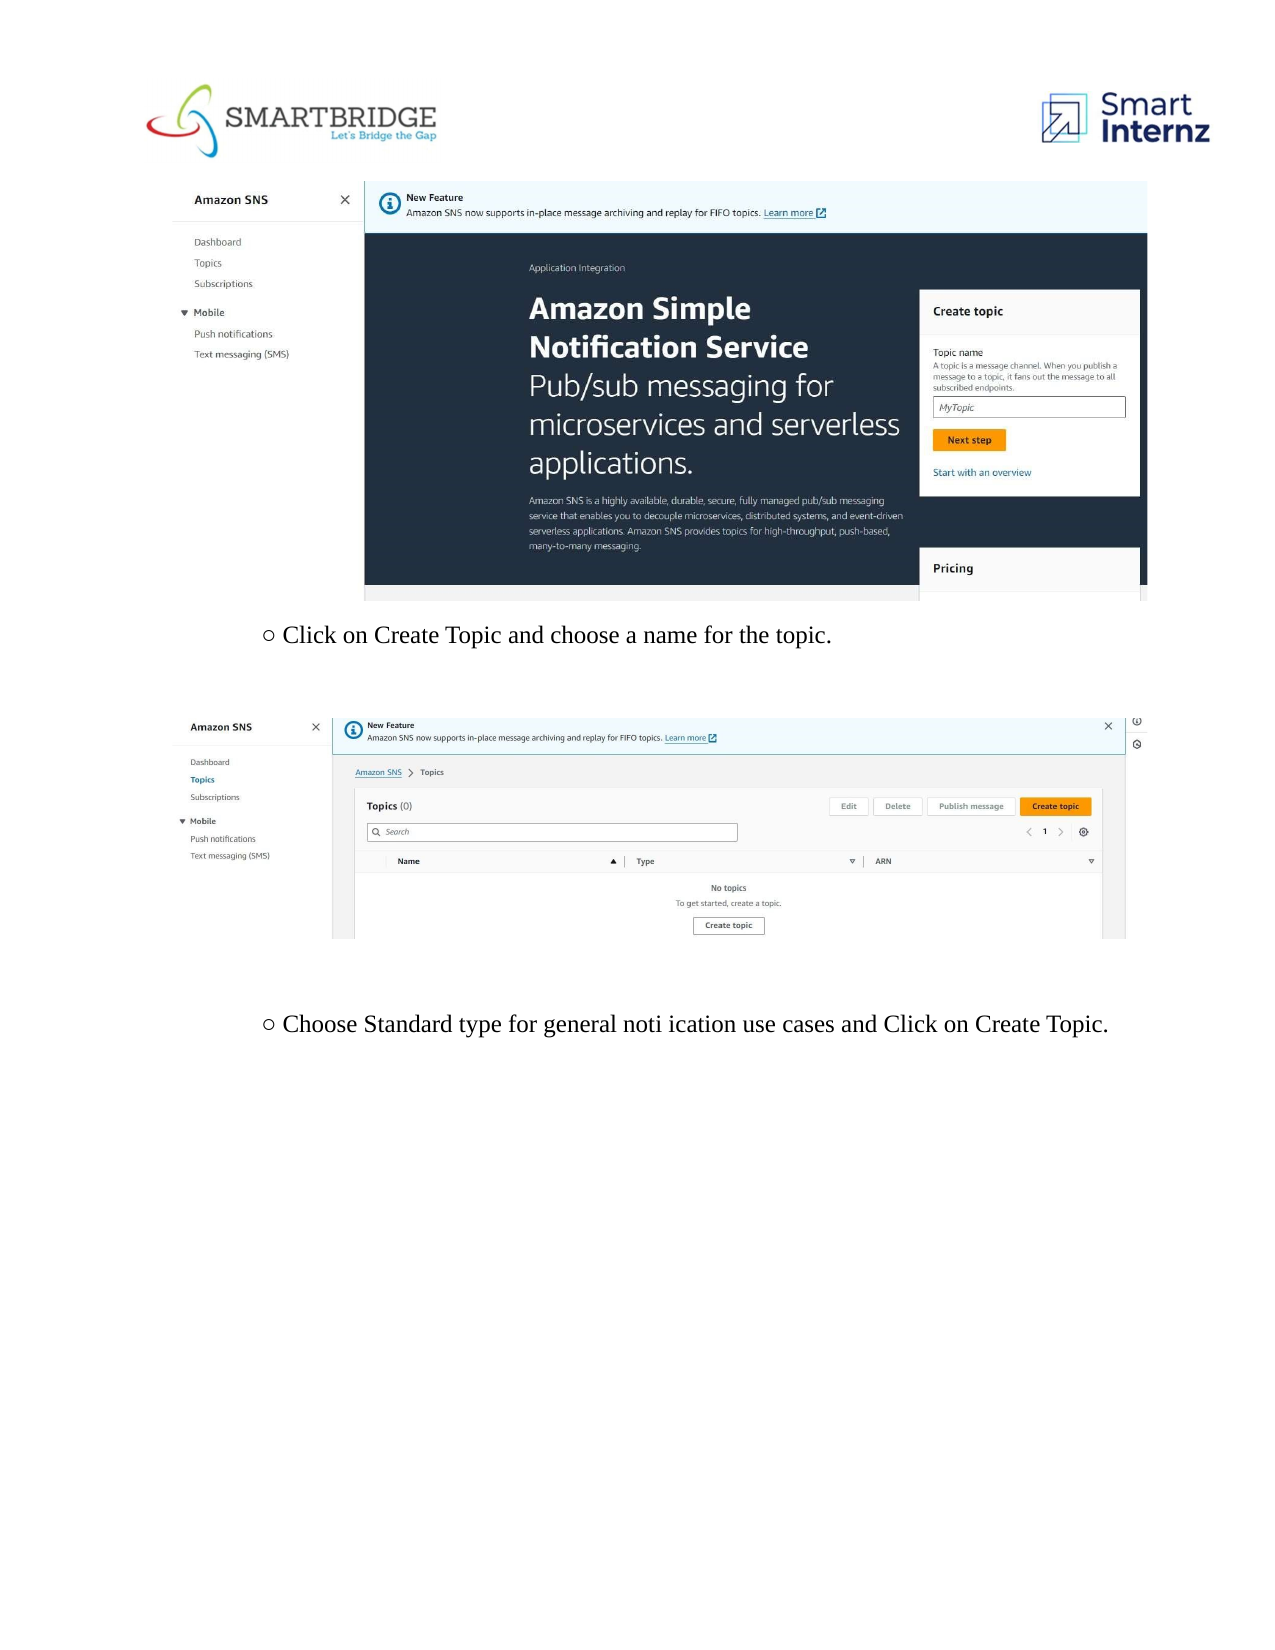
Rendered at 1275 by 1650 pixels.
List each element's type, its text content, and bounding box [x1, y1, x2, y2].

picture [1037, 91, 1215, 143]
picture [172, 718, 1148, 939]
text ○ Click on Create Topic and choose a name for the topic. [261, 620, 1127, 649]
picture [172, 181, 1148, 601]
text ○ Choose Standard type for general noti ication use cases and Click on Create Topic. [261, 1009, 1127, 1037]
picture [143, 78, 441, 163]
